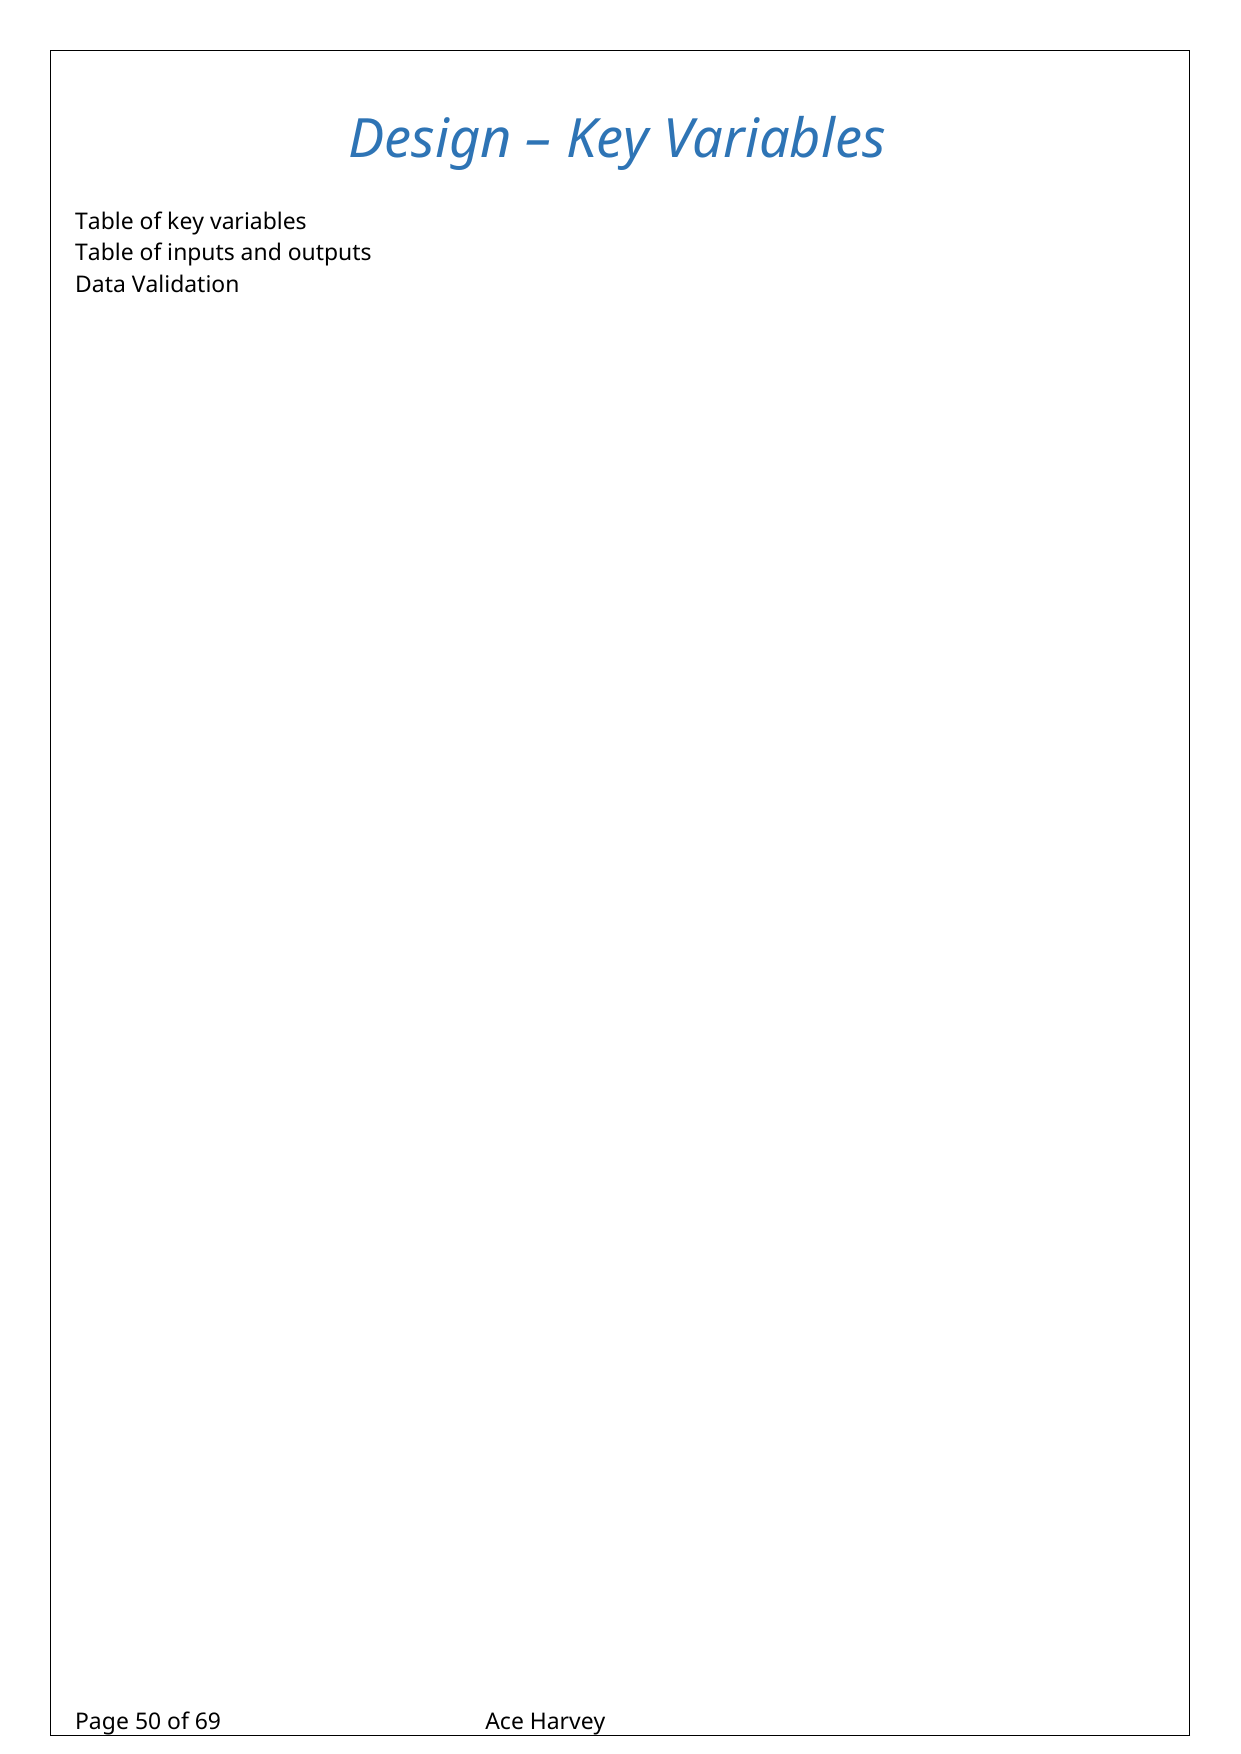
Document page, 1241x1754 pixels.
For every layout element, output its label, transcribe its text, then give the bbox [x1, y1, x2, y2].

text Table of key variables [75, 205, 1165, 236]
subtitle Design – Key Variables [75, 100, 1165, 174]
text Data Validation [75, 267, 1165, 299]
text Table of inputs and outputs [75, 236, 1165, 267]
